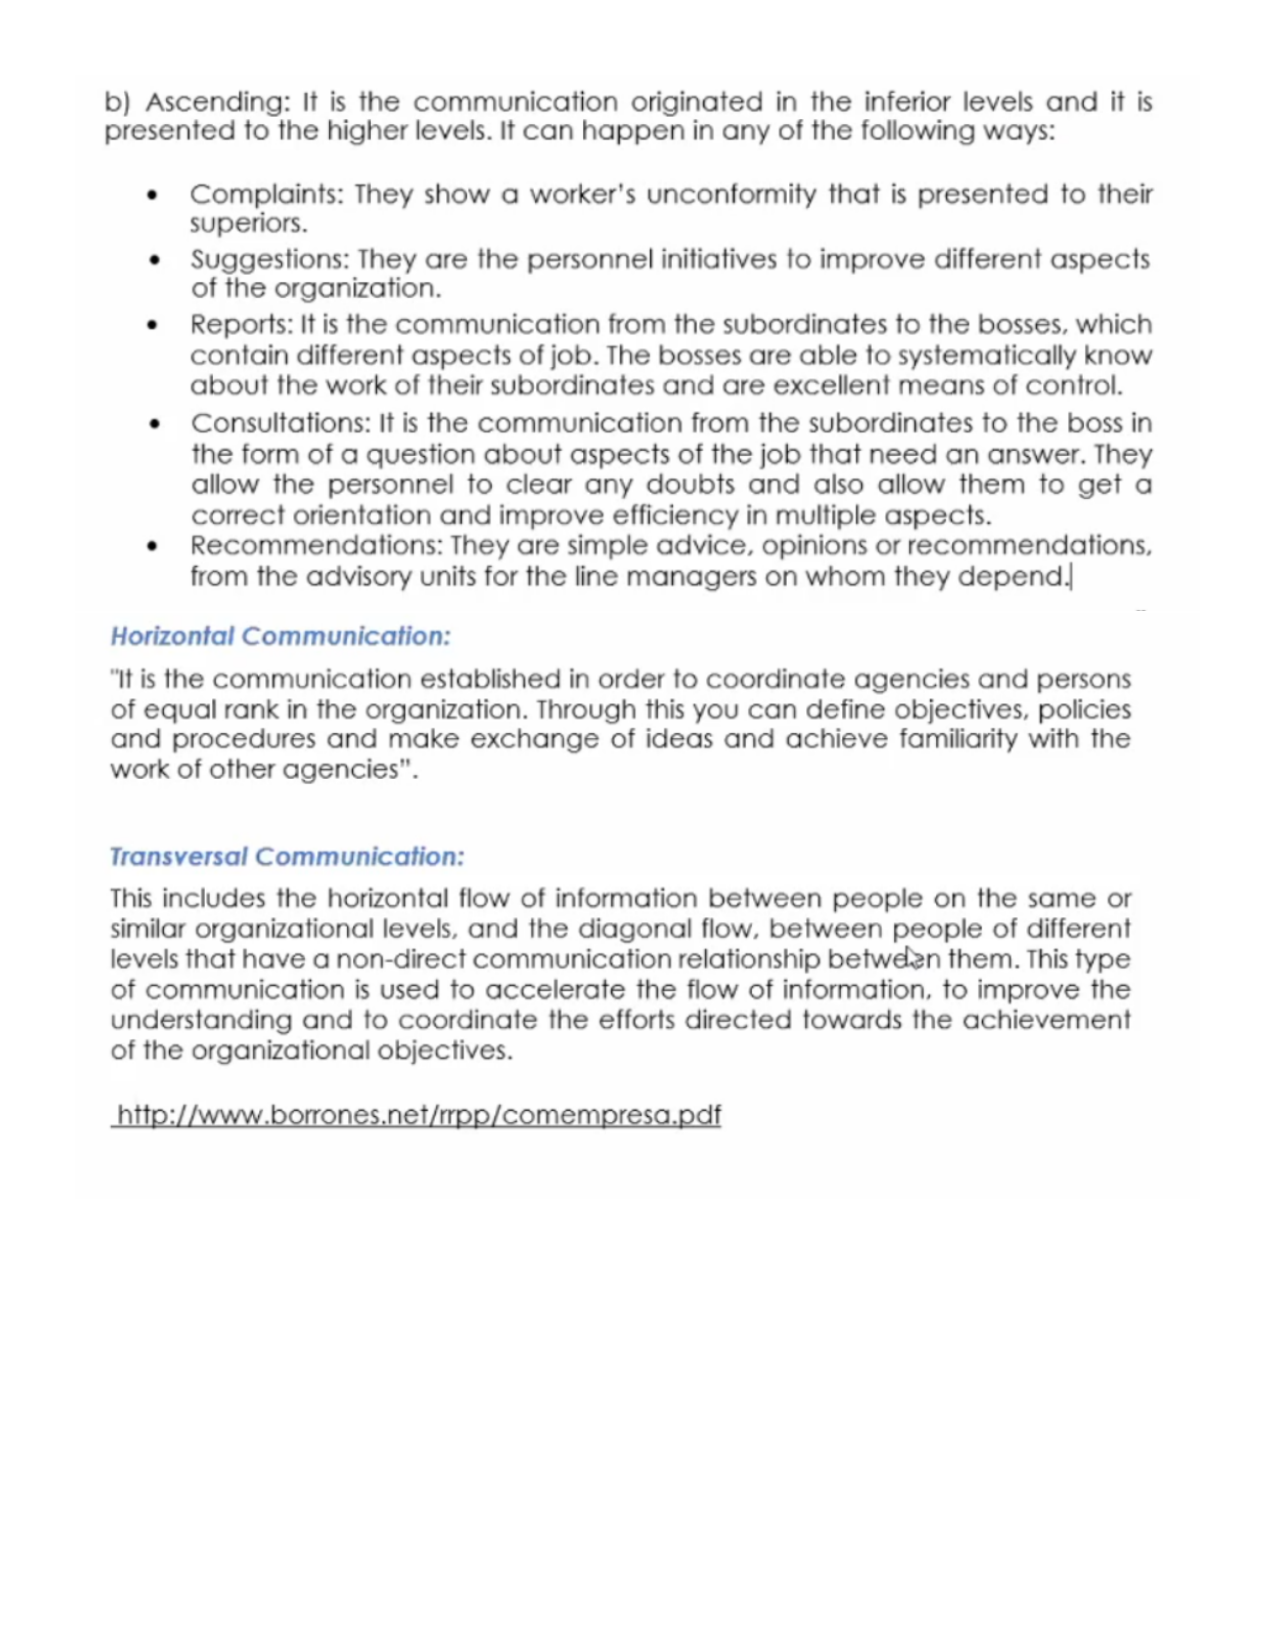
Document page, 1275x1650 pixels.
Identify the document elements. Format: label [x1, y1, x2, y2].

picture [75, 613, 1200, 1199]
picture [75, 75, 1200, 611]
